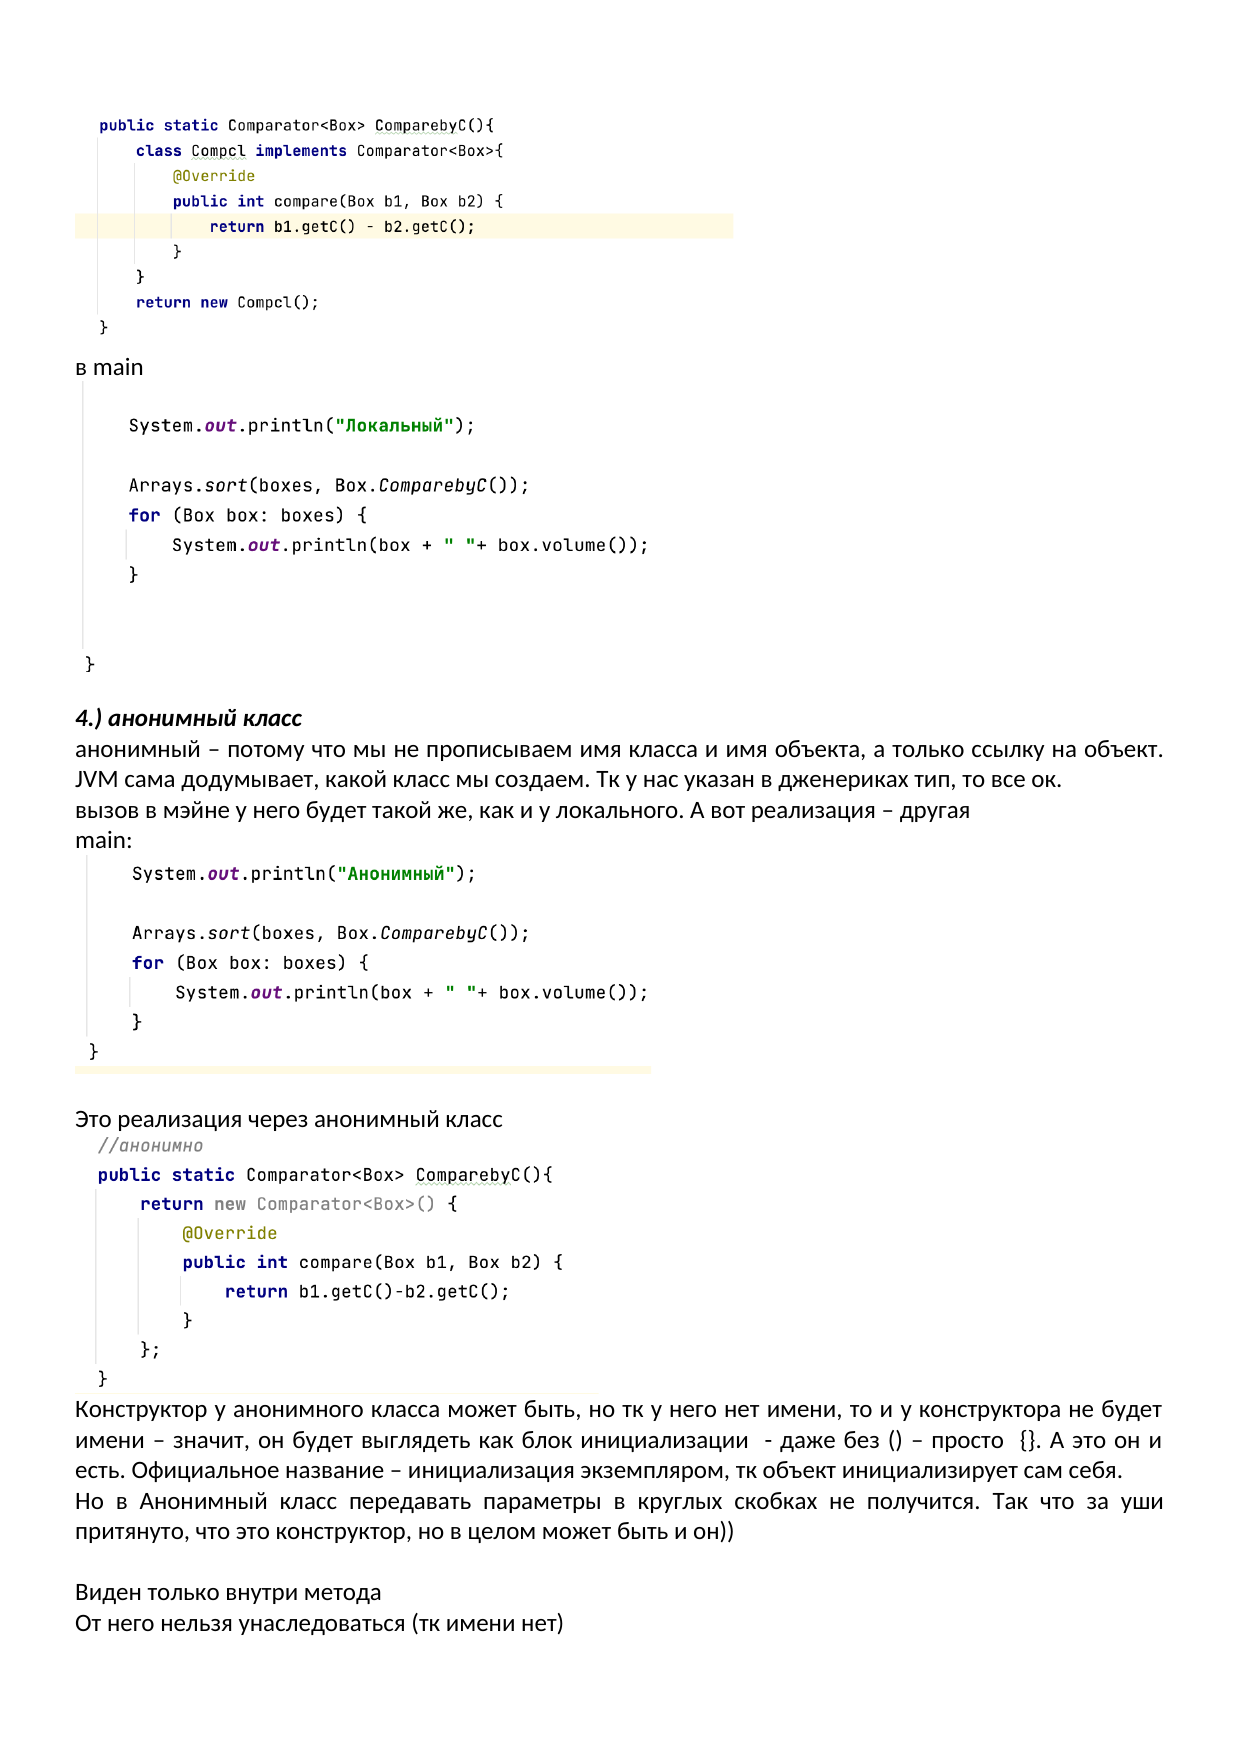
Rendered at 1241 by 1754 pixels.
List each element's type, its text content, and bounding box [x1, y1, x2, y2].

picture [75, 105, 734, 351]
text 4.) анонимный класс [75, 702, 1165, 733]
text анонимный – потому что мы не прописываем имя класса и имя объекта, а только ссылку на объект. JVM сама додумывает, какой класс мы создаем. Тк у нас указан в дженериках тип, то все ок. [75, 733, 1165, 794]
text Но в Анонимный класс передавать параметры в круглых скобках не получится. Так что за уши притянуто, что это конструктор, но в целом может быть и он)) [75, 1485, 1165, 1546]
text main: [75, 824, 1165, 855]
picture [75, 381, 681, 672]
picture [75, 1134, 599, 1394]
picture [75, 855, 652, 1074]
text вызов в мэйне у него будет такой же, как и у локального. А вот реализация – другая [75, 794, 1165, 824]
text От него нельзя унаследоваться (тк имени нет) [75, 1607, 1165, 1637]
text Это реализация через анонимный класс [75, 1104, 1165, 1134]
text Виден только внутри метода [75, 1576, 1165, 1607]
text Конструктор у анонимного класса может быть, но тк у него нет имени, то и у конструктора не будет имени – значит, он будет выглядеть как блок инициализации - даже без () – просто {}. А это он и есть. Официальное название – инициализация экземпляром, тк объект инициализирует сам себя. [75, 1393, 1165, 1485]
text в main [75, 351, 1165, 381]
